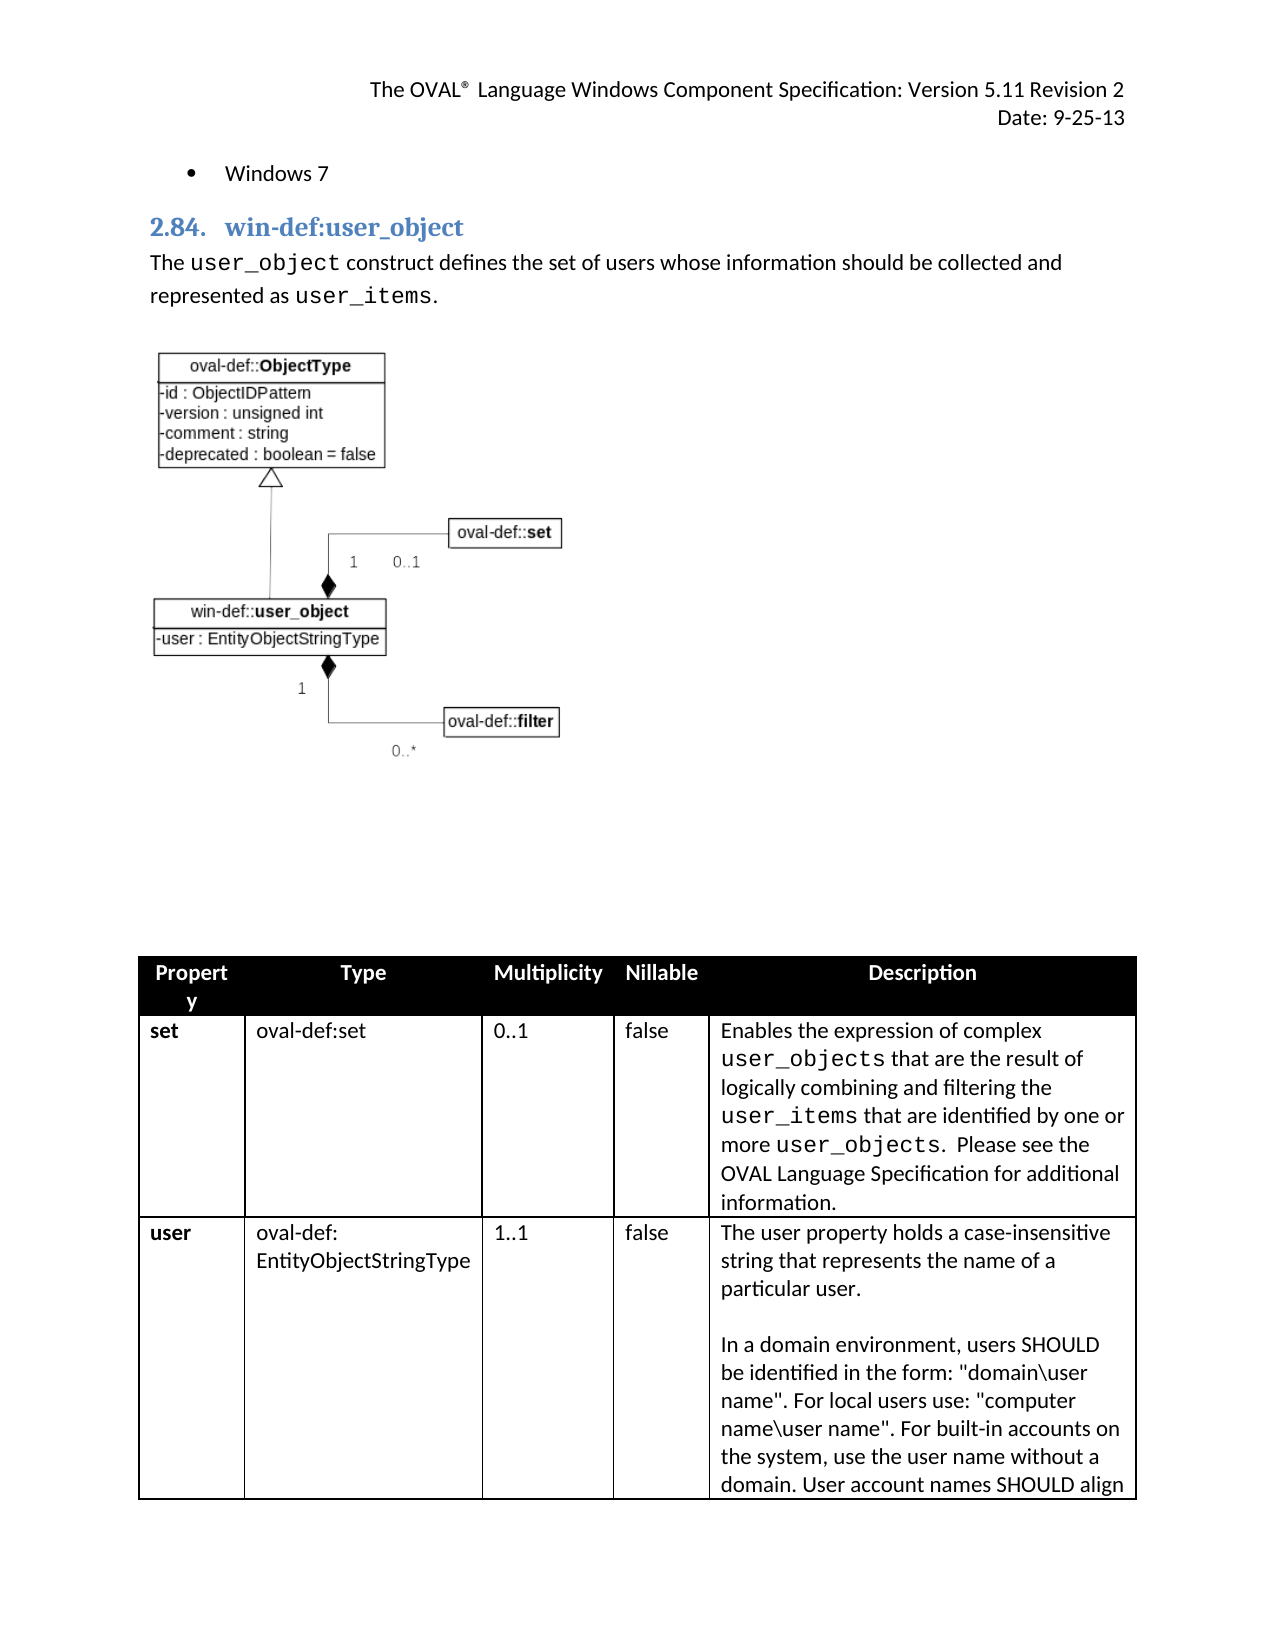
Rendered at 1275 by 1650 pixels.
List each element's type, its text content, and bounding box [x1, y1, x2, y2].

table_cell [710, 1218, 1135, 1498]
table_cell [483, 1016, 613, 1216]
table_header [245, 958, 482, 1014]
text The user_object construct defines the set of users whose information should be collected and represented as user_items. [150, 248, 1125, 310]
subtitle win-def:user_object [150, 212, 1125, 243]
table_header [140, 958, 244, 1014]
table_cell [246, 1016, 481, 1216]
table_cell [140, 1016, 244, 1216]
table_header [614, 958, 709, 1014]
list Windows 7 [187, 159, 1125, 187]
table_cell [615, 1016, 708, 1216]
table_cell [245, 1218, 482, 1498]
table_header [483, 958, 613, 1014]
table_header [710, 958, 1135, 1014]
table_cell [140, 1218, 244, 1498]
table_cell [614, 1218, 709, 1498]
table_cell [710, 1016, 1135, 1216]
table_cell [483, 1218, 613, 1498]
